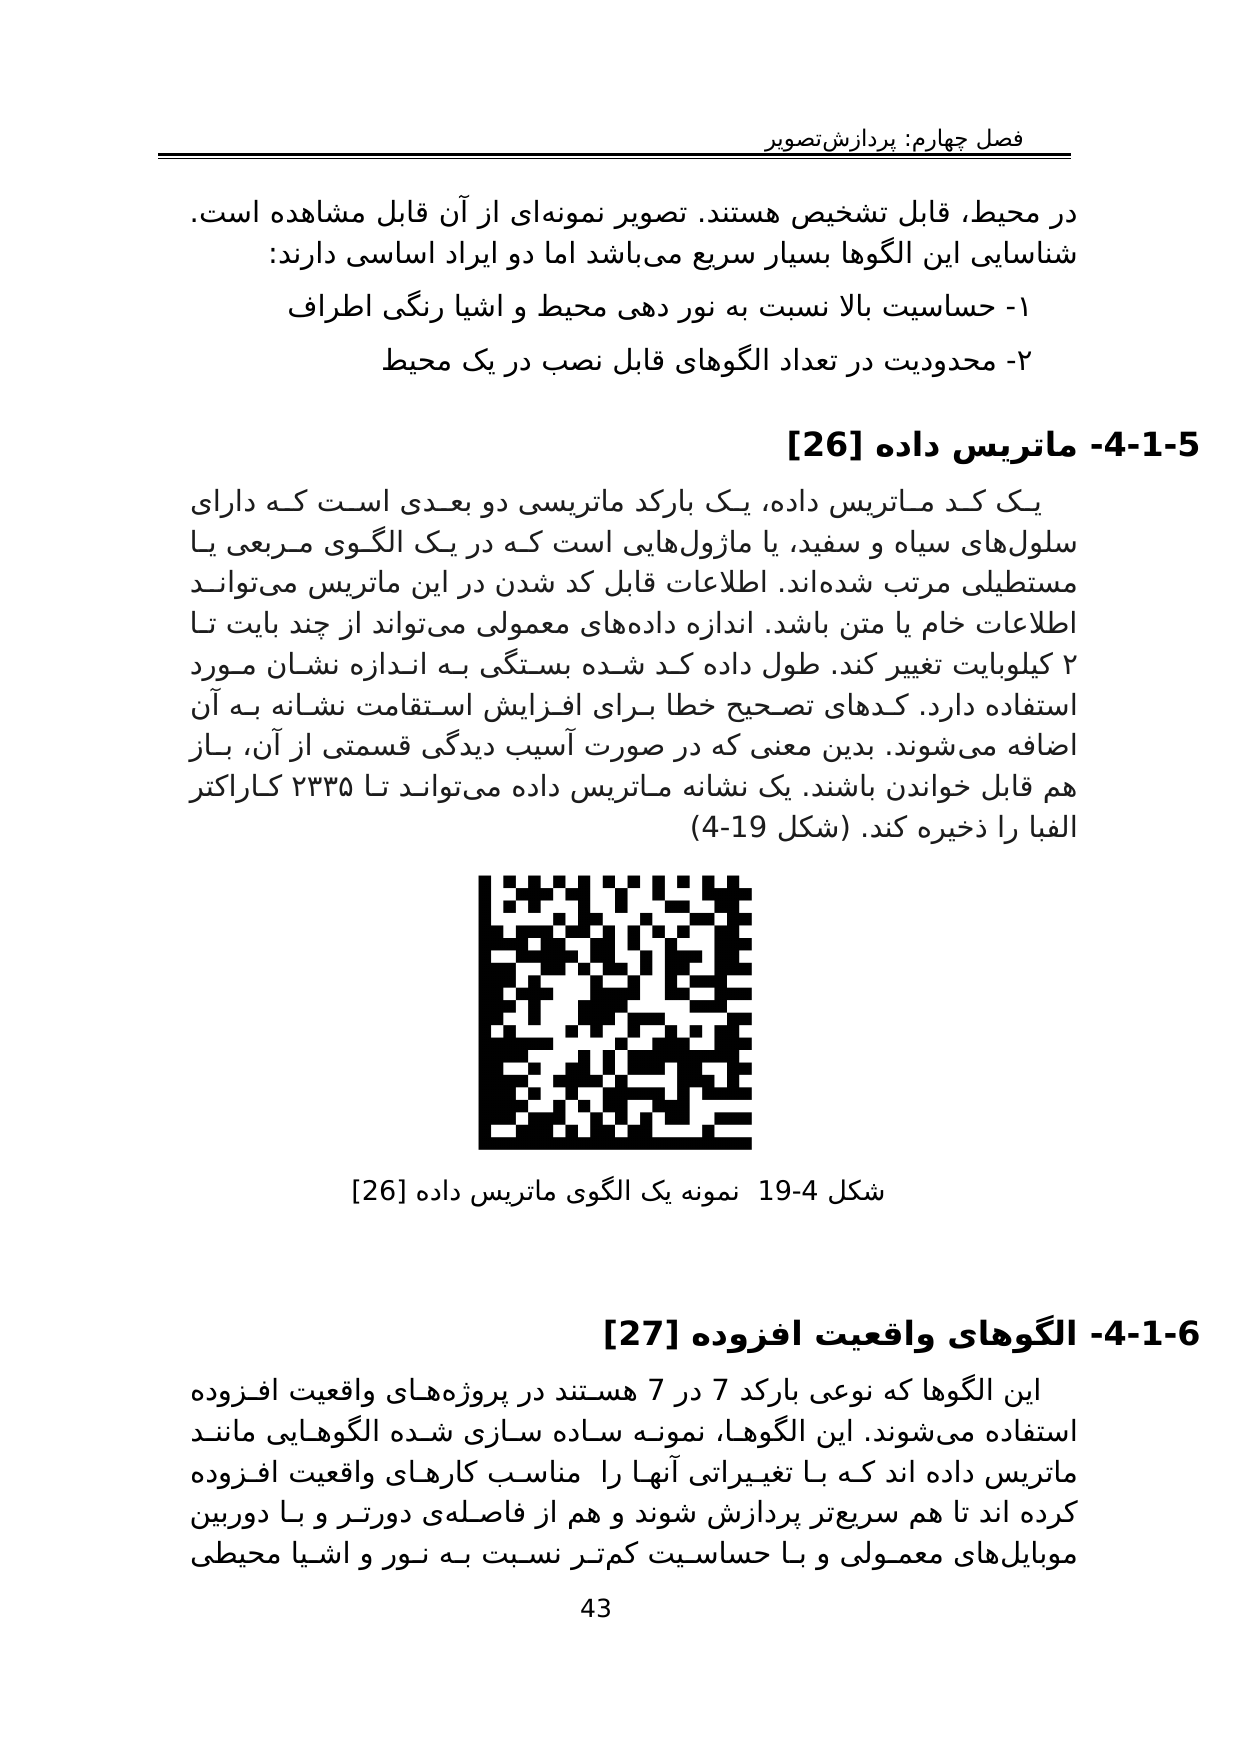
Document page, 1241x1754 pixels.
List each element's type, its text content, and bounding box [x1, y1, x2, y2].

subtitle الگوهای واقعیت افزوده [150, 1314, 1078, 1353]
text شکل ‏4-4 نمونه یک الگوی ماتریس داده [150, 1176, 1078, 1207]
picture [466, 863, 764, 1162]
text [189, 1373, 1078, 1570]
text ۱- حساسیت بالا نسبت به نور دهی محیط و اشیا رنگی اطراف [189, 289, 1078, 323]
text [189, 196, 1078, 270]
subtitle ماتریس داده [150, 425, 1078, 464]
text ۲- محدودیت در تعداد الگو‌های قابل نصب در یک محیط [189, 343, 1078, 377]
